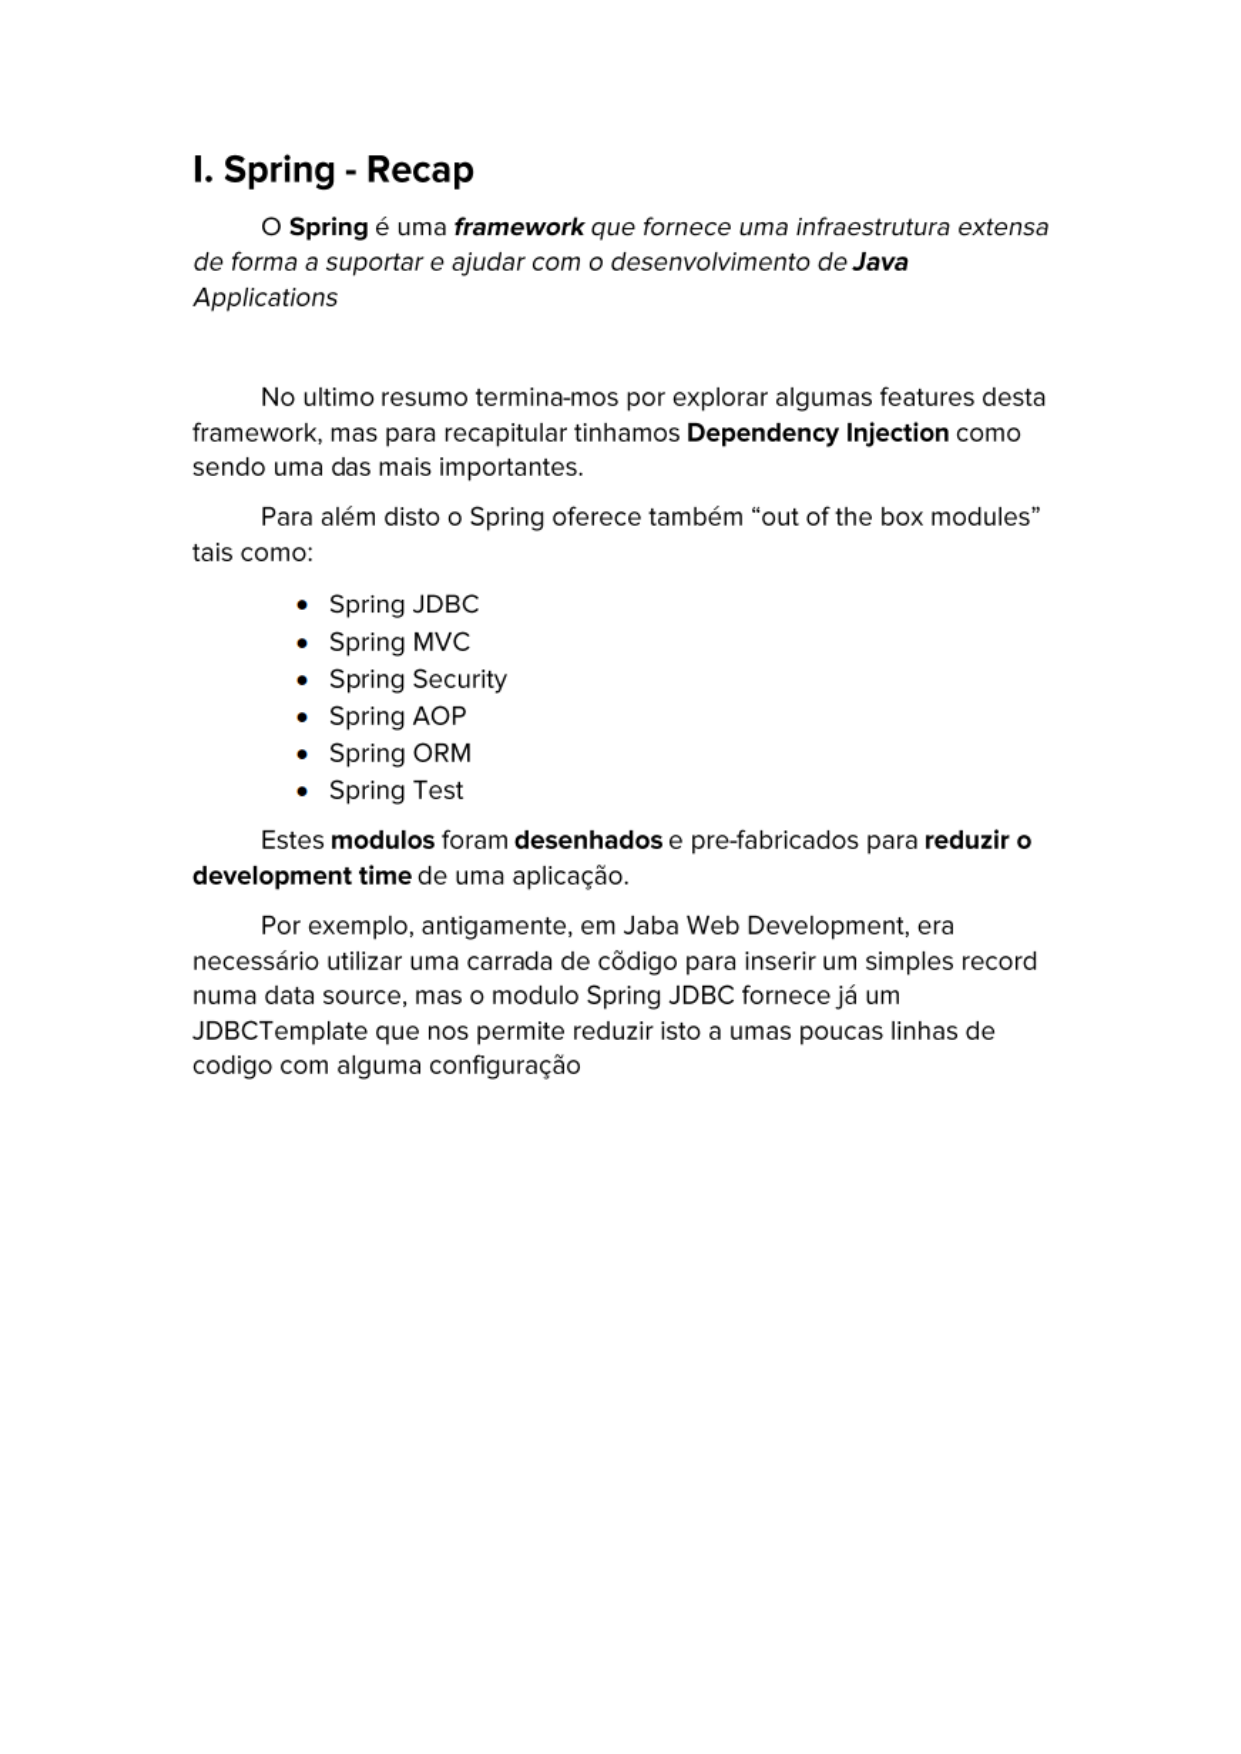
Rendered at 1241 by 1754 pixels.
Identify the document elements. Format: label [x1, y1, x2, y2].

picture [177, 147, 1060, 1087]
